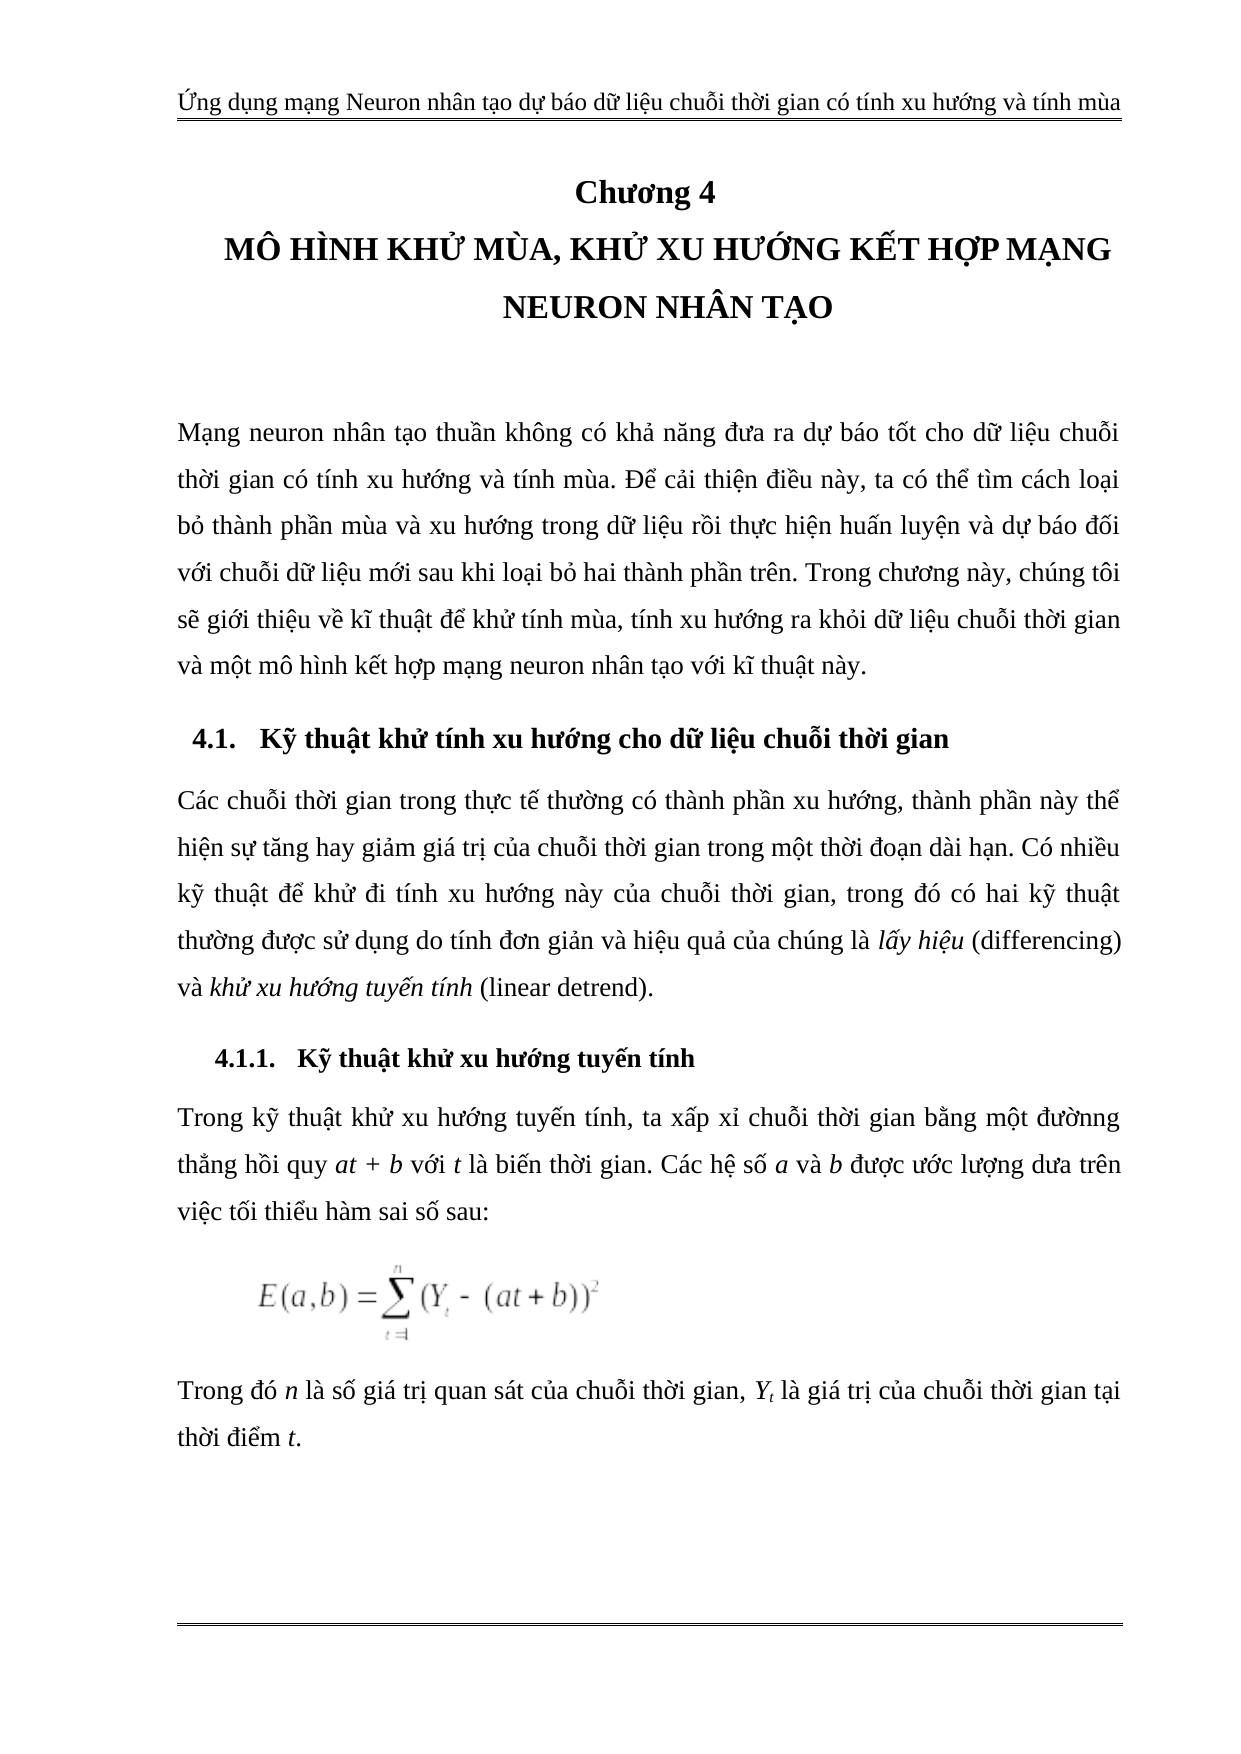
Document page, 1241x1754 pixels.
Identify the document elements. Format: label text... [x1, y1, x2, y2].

subtitle Kỹ thuật khử xu hướng tuyến tính [214, 1042, 1122, 1073]
text Mạng neuron nhân tạo thuần không có khả năng đưa ra dự báo tốt cho dữ liệu chuỗi thời gian có tính xu hướng và tính mùa. Để cải thiện điều này, ta có thể tìm cách loại bỏ thành phần mùa và xu hướng trong dữ liệu rồi thực hiện huấn luyện và dự báo đối với chuỗi dữ liệu mới sau khi loại bỏ hai thành phần trên. Trong chương này, chúng tôi sẽ giới thiệu về kĩ thuật để khử tính mùa, tính xu hướng ra khỏi dữ liệu chuỗi thời gian và một mô hình kết hợp mạng neuron nhân tạo với kĩ thuật này. [177, 416, 1122, 681]
text Các chuỗi thời gian trong thực tế thường có thành phần xu hướng, thành phần này thể hiện sự tăng hay giảm giá trị của chuỗi thời gian trong một thời đoạn dài hạn. Có nhiều kỹ thuật để khử đi tính xu hướng này của chuỗi thời gian, trong đó có hai kỹ thuật thường được sử dụng do tính đơn giản và hiệu quả của chúng là lấy hiệu (differencing) và khử xu hướng tuyến tính (linear detrend). [177, 784, 1122, 1002]
text Trong kỹ thuật khử xu hướng tuyến tính, ta xấp xỉ chuỗi thời gian bằng một đườnng thẳng hồi quy at + b với t là biến thời gian. Các hệ số a và b được ước lượng dưa trên việc tối thiểu hàm sai số sau: [177, 1101, 1122, 1226]
text Trong đó n là số giá trị quan sát của chuỗi thời gian, Yt là giá trị của chuỗi thời gian tại thời điểm t. [177, 1374, 1122, 1452]
subtitle Kỹ thuật khử tính xu hướng cho dữ liệu chuỗi thời gian [192, 721, 1122, 755]
subtitle MÔ HÌNH KHỬ MÙA, KHỬ XU HƯỚNG KẾT HỢP MẠNG NEURON NHÂN TẠO [177, 172, 1122, 325]
